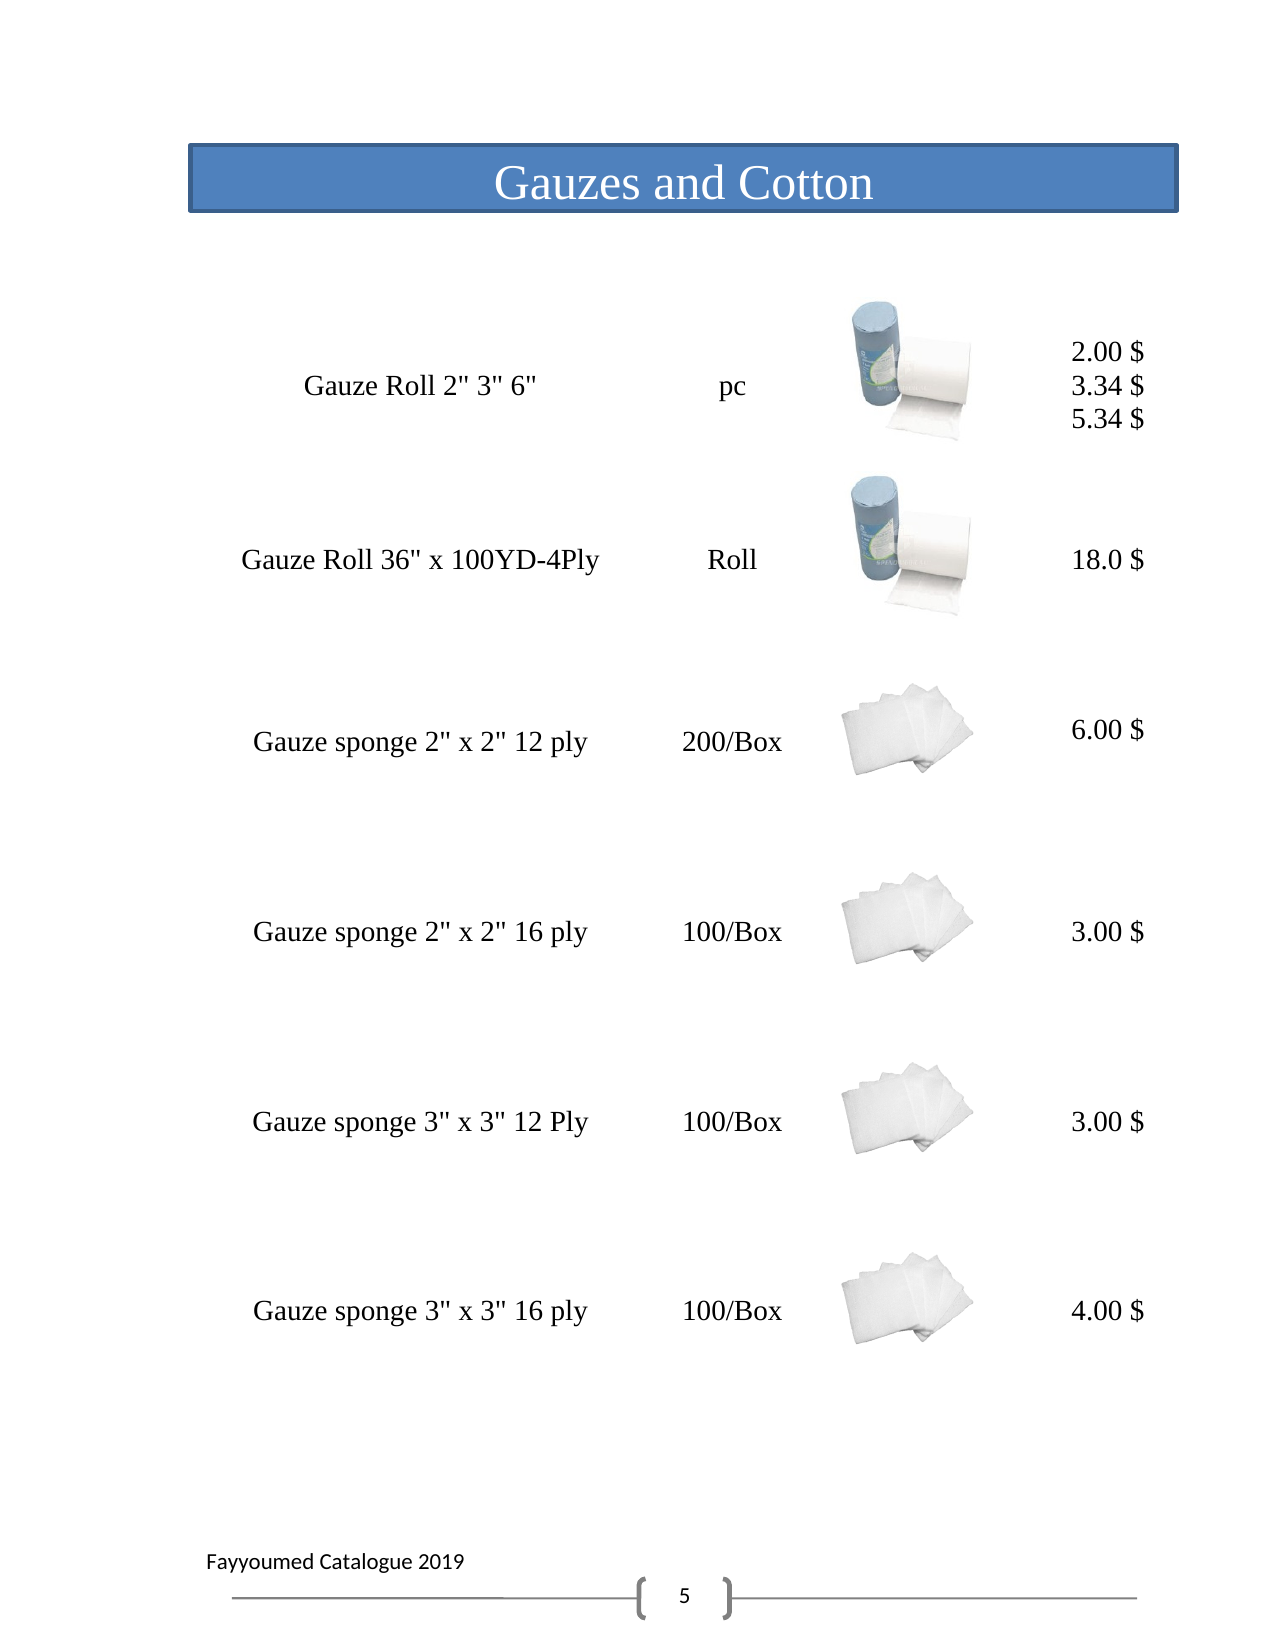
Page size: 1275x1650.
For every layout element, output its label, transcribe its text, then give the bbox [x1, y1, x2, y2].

picture [824, 836, 989, 1001]
table_cell 6.00 $ [1018, 646, 1197, 836]
table_cell Gauze sponge 3" x 3" 16 ply [171, 1215, 669, 1405]
table_cell [795, 1026, 1018, 1215]
picture [824, 1025, 989, 1191]
table_cell 100/Box [669, 1215, 795, 1405]
table_header Gauze Roll 2" 3" 6" [171, 297, 669, 472]
table_header [795, 297, 1018, 472]
table_cell Gauze Roll 36" x 100YD-4Ply [171, 472, 669, 646]
table_cell Gauze sponge 2" x 2" 12 ply [171, 646, 669, 836]
table_cell 18.0 $ [1018, 472, 1197, 646]
table_header 2.00 $ 3.34 $ 5.34 $ [1018, 297, 1197, 472]
picture [824, 297, 989, 447]
table_header pc [669, 297, 795, 472]
table_cell Gauze sponge 3" x 3" 12 Ply [171, 1026, 669, 1215]
table_cell Roll [669, 472, 795, 646]
table_cell [795, 836, 1018, 1026]
picture [824, 646, 989, 812]
table_cell 3.00 $ [1018, 836, 1197, 1026]
table_cell [795, 646, 1018, 836]
picture [823, 471, 990, 622]
table_cell Gauze sponge 2" x 2" 16 ply [171, 836, 669, 1026]
table_cell [795, 472, 1018, 646]
table_cell [795, 1215, 1018, 1405]
table_cell 100/Box [669, 1026, 795, 1215]
table_cell 100/Box [669, 836, 795, 1026]
table_cell 200/Box [669, 646, 795, 836]
table_cell 3.00 $ [1018, 1026, 1197, 1215]
picture [824, 1215, 989, 1381]
table_cell 4.00 $ [1018, 1215, 1197, 1405]
